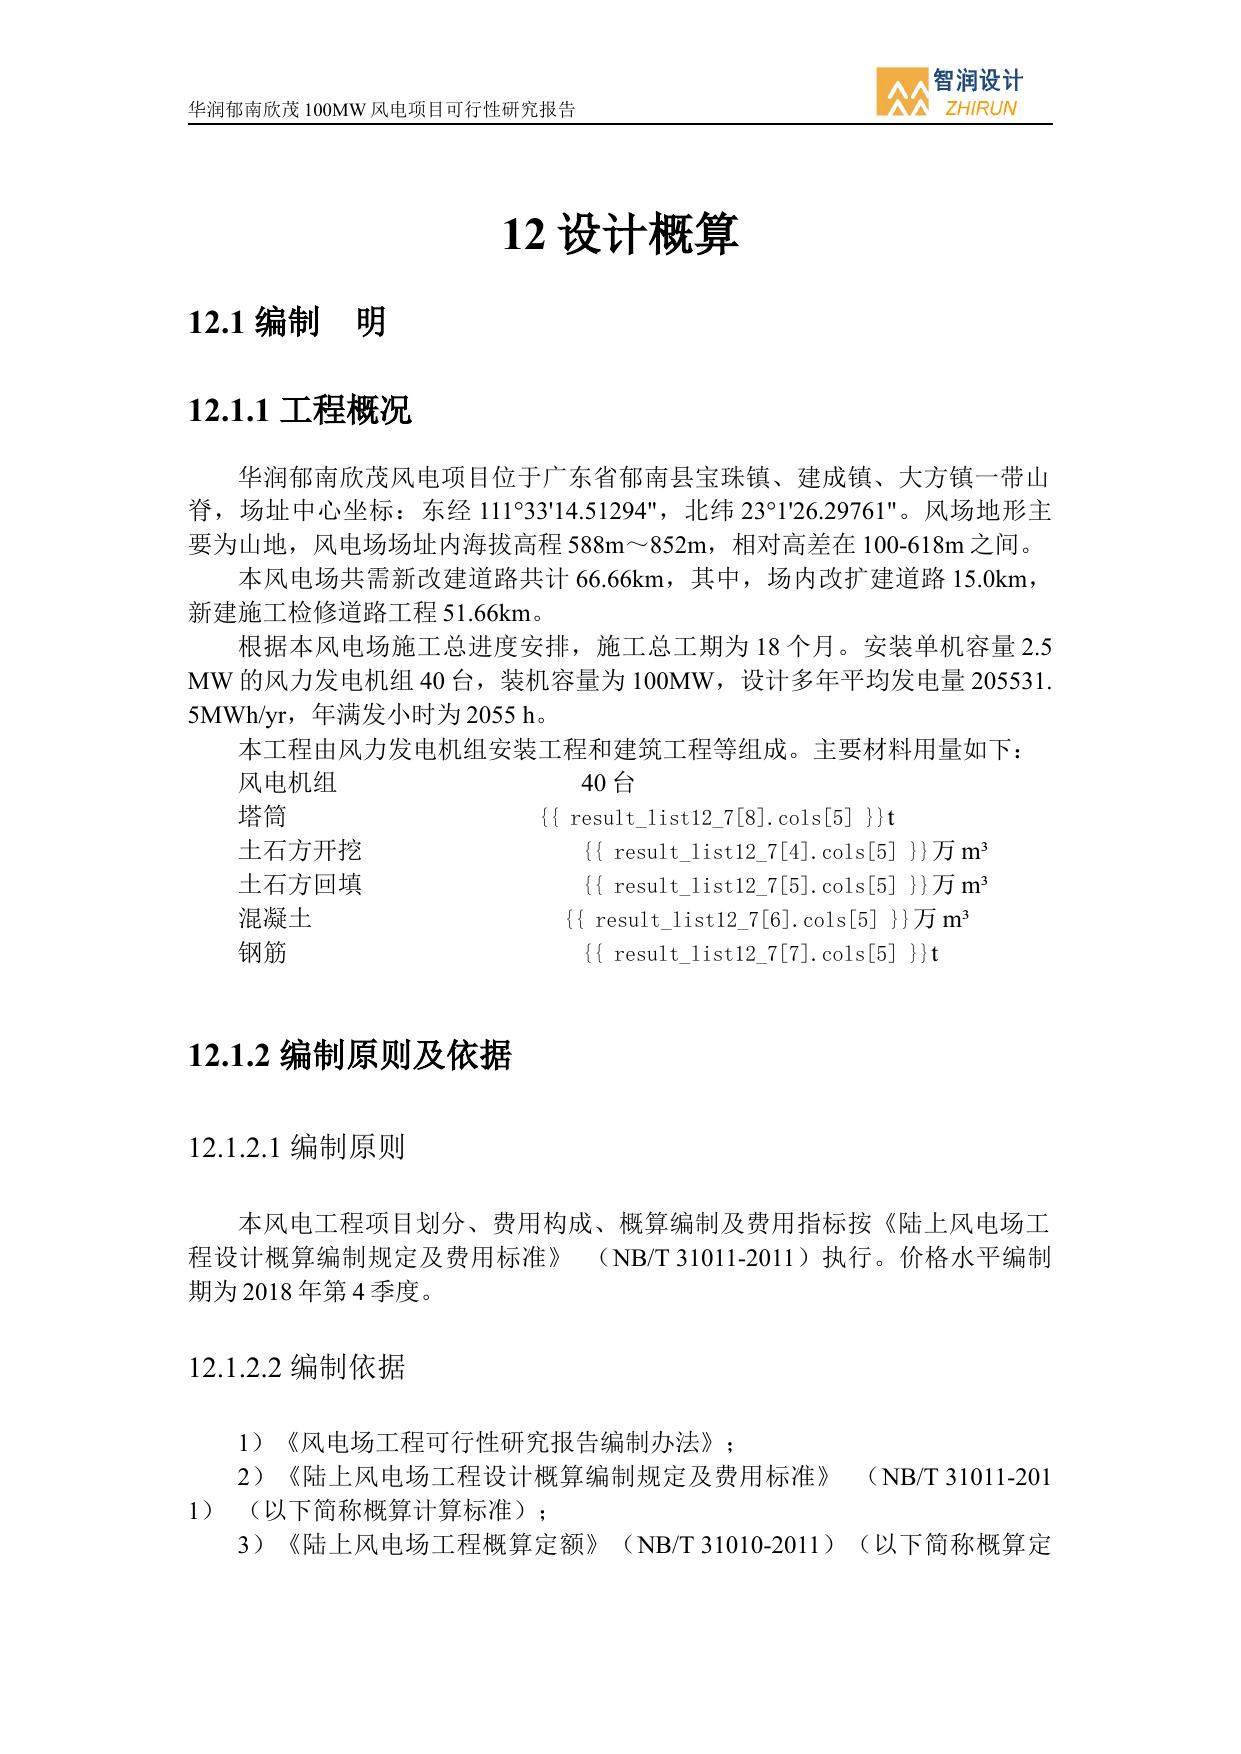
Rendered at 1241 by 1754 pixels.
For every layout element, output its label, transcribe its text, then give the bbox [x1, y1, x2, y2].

text 华润郁南欣茂风电项目位于广东省郁南县宝珠镇、建成镇、大方镇一带山脊，场址中心坐标：东经111°33'14.51294"，北纬23°1'26.29761"。风场地形主要为山地，风电场场址内海拔高程588m～852m，相对高差在100-618m之间。 [187, 459, 1053, 561]
text 1）《风电场工程可行性研究报告编制办法》； [187, 1425, 1053, 1459]
text 本风电场共需新改建道路共计66.66km，其中，场内改扩建道路15.0km，新建施工检修道路工程51.66km。 [187, 561, 1053, 629]
text 混凝土 {{ result_list12_7[6].cols[5] }}万m³ [187, 901, 1053, 934]
text 风电机组 40台 [187, 765, 1053, 799]
text 塔筒 {{ result_list12_7[8].cols[5] }}t [187, 799, 1053, 833]
text 本风电工程项目划分、费用构成、概算编制及费用指标按《陆上风电场工程设计概算编制规定及费用标准》 （NB/T 1-）执行。价格水平编制期为2018年第4季度。 [187, 1205, 1053, 1307]
text 12.1 编制说明 [187, 300, 1053, 340]
text 钢筋 {{ result_list12_7[7].cols[5] }}t [187, 934, 1053, 968]
text 土石方开挖 {{ result_list12_7[4].cols[5] }}万m³ [187, 833, 1053, 867]
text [187, 1527, 1053, 1561]
text 本工程由风力发电机组安装工程和建筑工程等组成。主要材料用量如下： [187, 731, 1053, 765]
picture [876, 65, 1024, 117]
text 根据本风电场施工总进度安排，施工总工期为18个月。安装单机容量2.5MW的风力发电机组40台，装机容量为100MW，设计多年平均发电量205531.5MWh/yr，年满发小时为2055 h。 [187, 629, 1053, 731]
text 2）《陆上风电场工程设计概算编制规定及费用标准》 （NB/T 1-） （以下简称概算计算标准）； [187, 1459, 1053, 1527]
text 土石方回填 {{ result_list12_7[5].cols[5] }}万m³ [187, 867, 1053, 901]
text 12.1.1 工程概况 [187, 374, 1053, 442]
text 12.1.2.2 编制依据 [187, 1332, 1053, 1400]
text 12.1.2 编制原则及依据 [187, 1019, 1053, 1087]
text 12设计概算 [187, 198, 1053, 266]
text 12.1.2.1 编制原则 [187, 1112, 1053, 1180]
